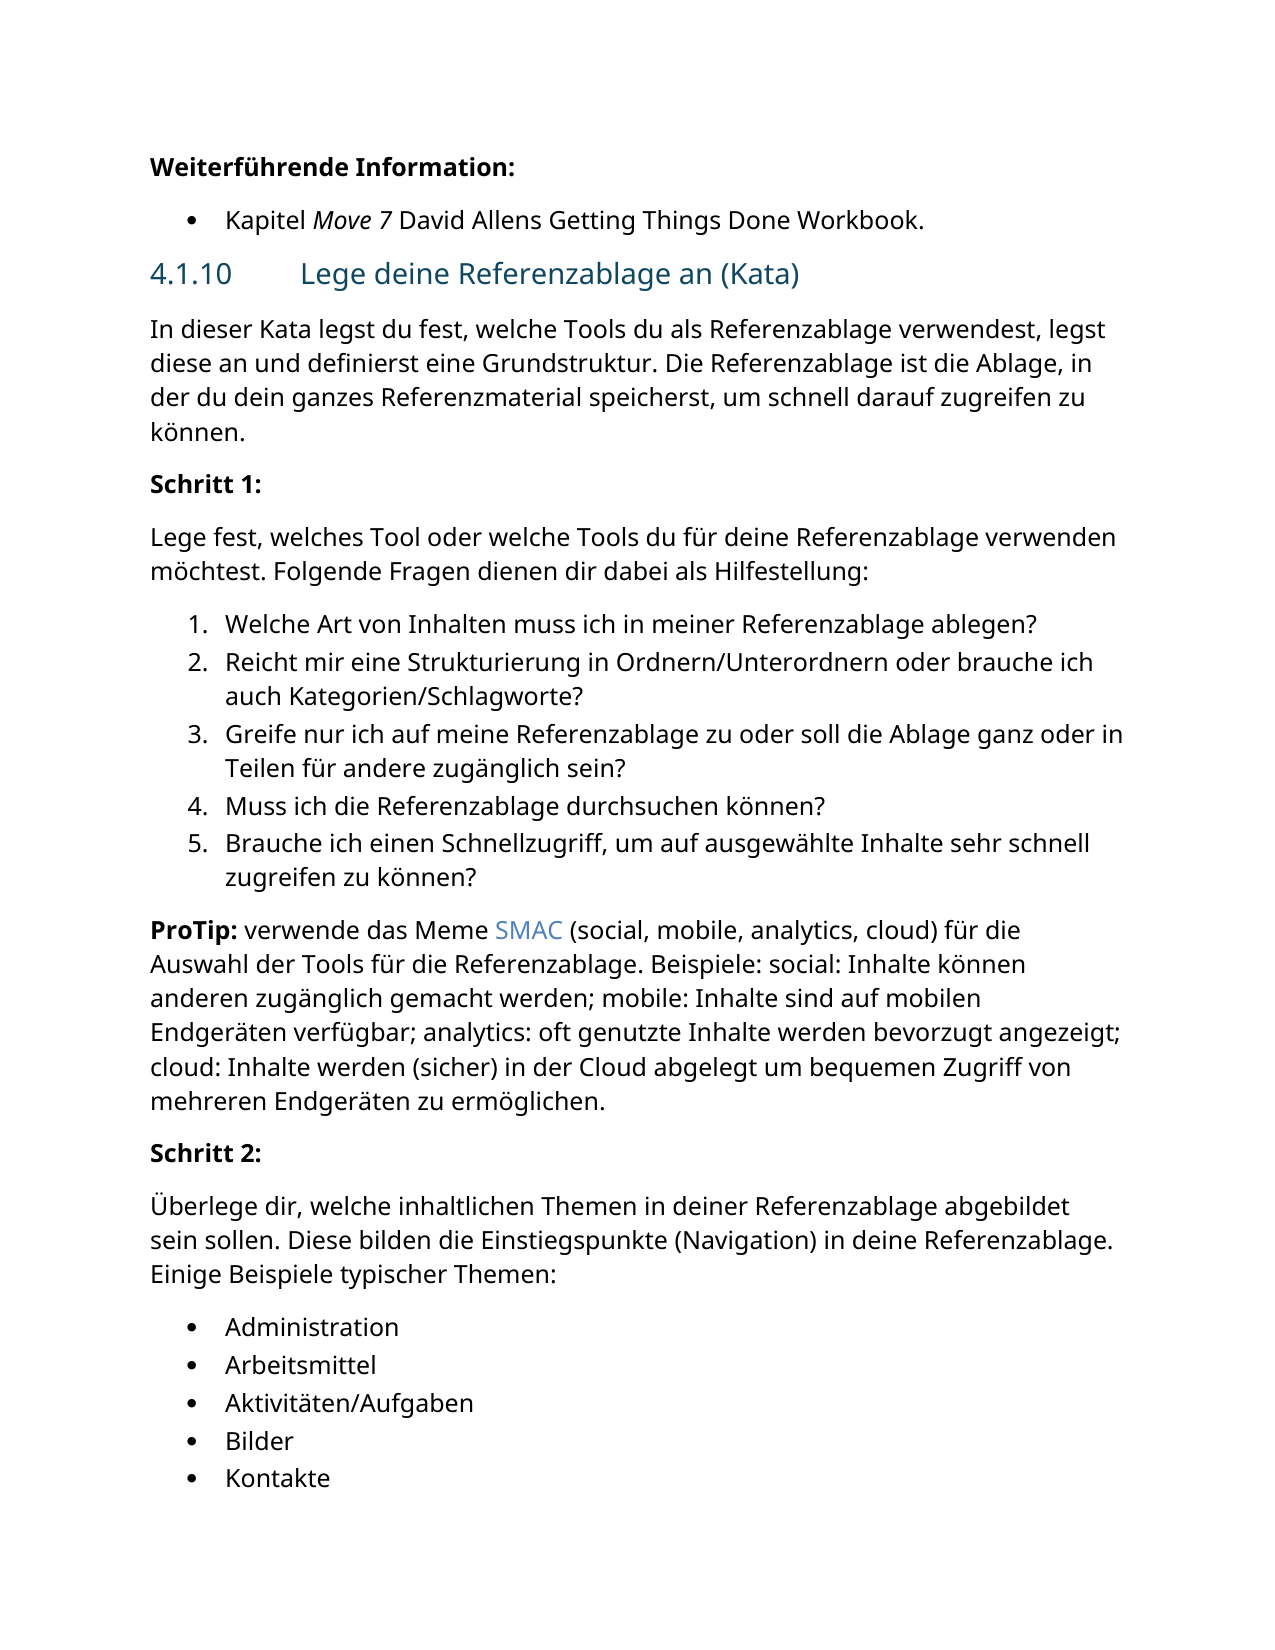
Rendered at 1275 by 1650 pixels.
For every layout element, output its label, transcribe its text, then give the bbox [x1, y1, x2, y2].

list Welche Art von Inhalten muss ich in meiner Referenzablage ablegen? [187, 607, 1125, 641]
text Schritt 2: [150, 1136, 1125, 1170]
list Muss ich die Referenzablage durchsuchen können? [187, 788, 1125, 822]
text Überlege dir, welche inhaltlichen Themen in deiner Referenzablage abgebildet sein sollen. Diese bilden die Einstiegspunkte (Navigation) in deine Referenzablage. Einige Beispiele typischer Themen: [150, 1189, 1125, 1291]
list Reicht mir eine Strukturierung in Ordnern/Unterordnern oder brauche ich auch Kategorien/Schlagworte? [187, 644, 1125, 713]
list Bilder [187, 1423, 1125, 1457]
list Administration [187, 1310, 1125, 1344]
list Kontakte [187, 1461, 1125, 1495]
list Arbeitsmittel [187, 1348, 1125, 1382]
list Greife nur ich auf meine Referenzablage zu oder soll die Ablage ganz oder in Teilen für andere zugänglich sein? [187, 716, 1125, 784]
list Brauche ich einen Schnellzugriff, um auf ausgewählte Inhalte sehr schnell zugreifen zu können? [187, 826, 1125, 894]
text Weiterführende Information: [150, 150, 1125, 184]
text Schritt 1: [150, 467, 1125, 501]
text In dieser Kata legst du fest, welche Tools du als Referenzablage verwendest, legst diese an und definierst eine Grundstruktur. Die Referenzablage ist die Ablage, in der du dein ganzes Referenzmaterial speicherst, um schnell darauf zugreifen zu können. [150, 312, 1125, 448]
list Kapitel Move 7 David Allens Getting Things Done Workbook. [187, 203, 1125, 237]
text Lege fest, welches Tool oder welche Tools du für deine Referenzablage verwenden möchtest. Folgende Fragen dienen dir dabei als Hilfestellung: [150, 520, 1125, 588]
list Aktivitäten/Aufgaben [187, 1385, 1125, 1419]
text ProTip: verwende das Meme SMAC (social, mobile, analytics, cloud) für die Auswahl der Tools für die Referenzablage. Beispiele: social: Inhalte können anderen zugänglich gemacht werden; mobile: Inhalte sind auf mobilen Endgeräten verfügbar; analytics: oft genutzte Inhalte werden bevorzugt angezeigt; cloud: Inhalte werden (sicher) in der Cloud abgelegt um bequemen Zugriff von mehreren Endgeräten zu ermöglichen. [150, 913, 1125, 1117]
subtitle 4.1.10 Lege deine Referenzablage an (Kata) [150, 253, 1125, 293]
